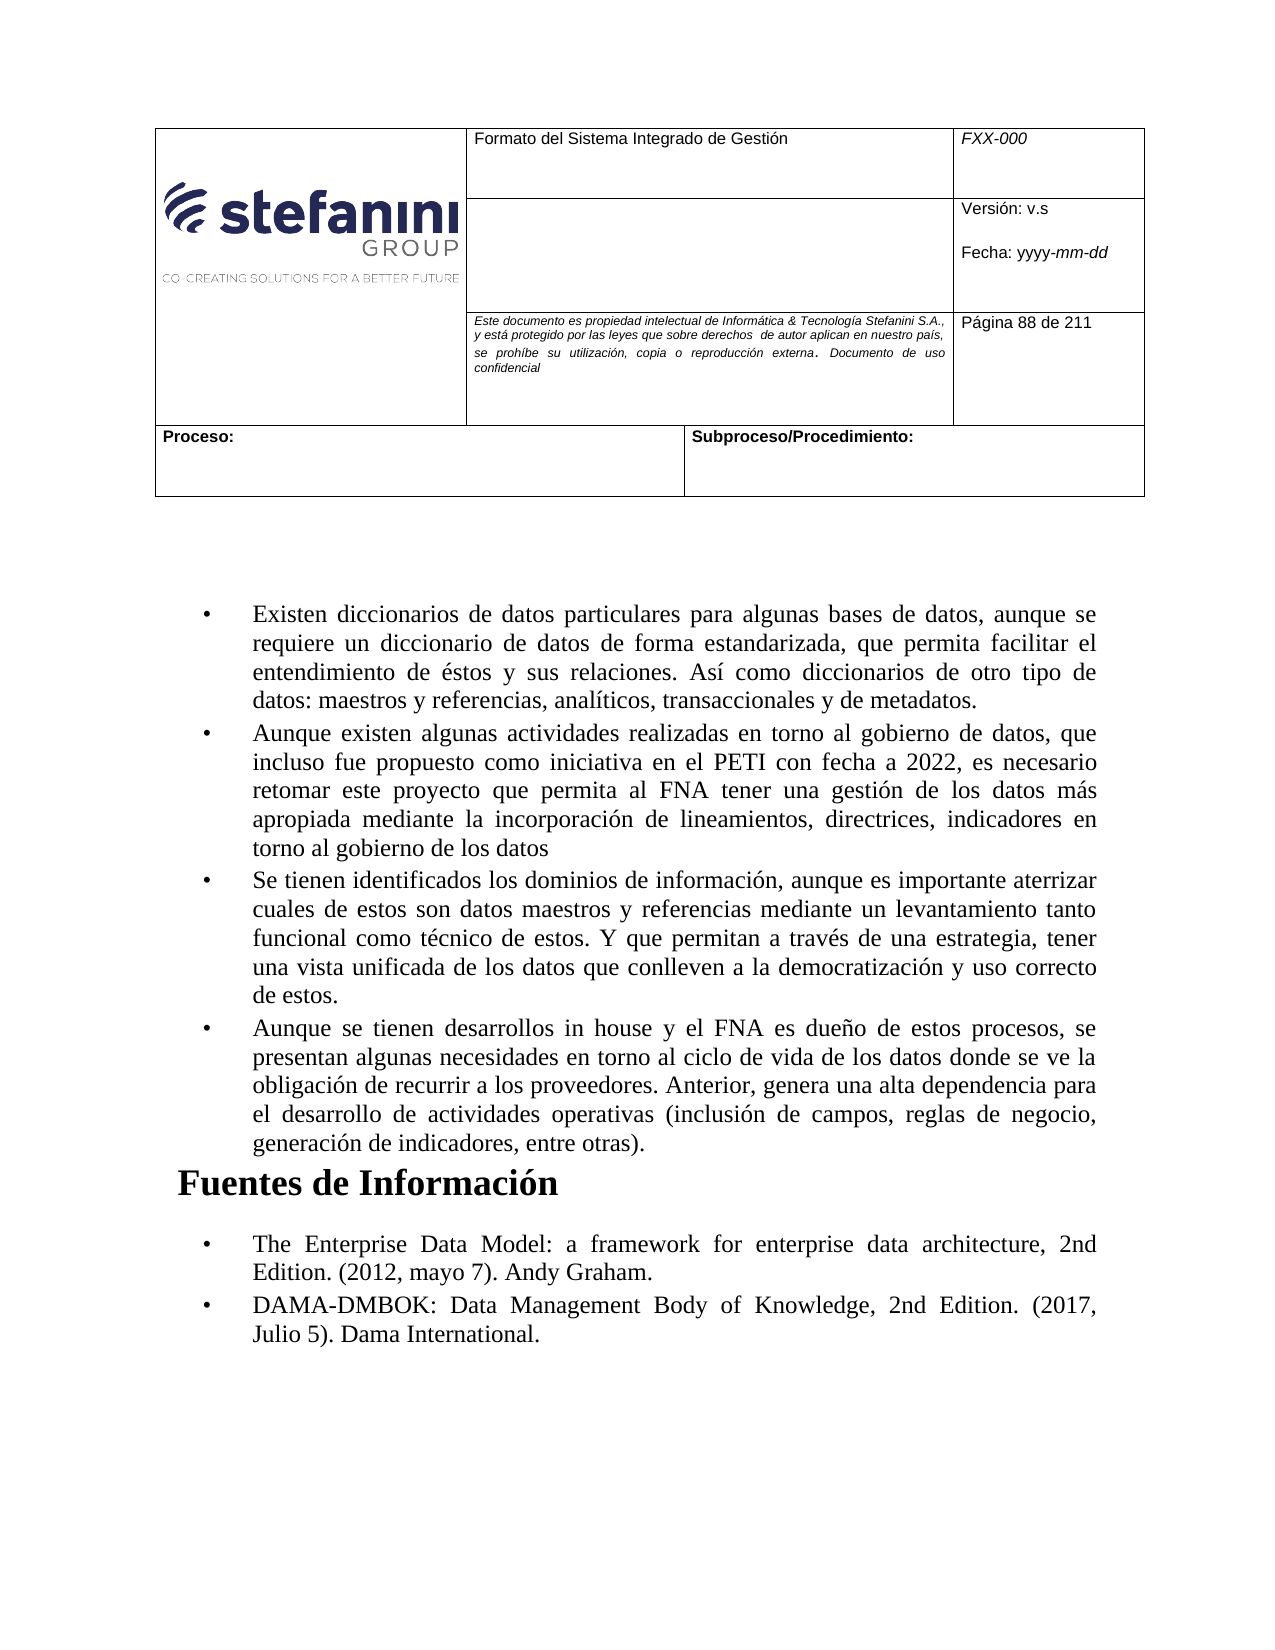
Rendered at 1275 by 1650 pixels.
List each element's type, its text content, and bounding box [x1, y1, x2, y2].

list Aunque existen algunas actividades realizadas en torno al gobierno de datos, que incluso fue propuesto como iniciativa en el PETI con fecha a 2022, es necesario retomar este proyecto que permita al FNA tener una gestión de los datos más apropiada mediante la incorporación de lineamientos, directrices, indicadores en torno al gobierno de los datos [202, 718, 1098, 862]
list Aunque se tienen desarrollos in house y el FNA es dueño de estos procesos, se presentan algunas necesidades en torno al ciclo de vida de los datos donde se ve la obligación de recurrir a los proveedores. Anterior, genera una alta dependencia para el desarrollo de actividades operativas (inclusión de campos, reglas de negocio, generación de indicadores, entre otras). [202, 1013, 1098, 1157]
picture [162, 182, 460, 286]
list The Enterprise Data Model: a framework for enterprise data architecture, 2nd Edition. (2012, mayo 7). Andy Graham. [202, 1229, 1098, 1286]
list Se tienen identificados los dominios de información, aunque es importante aterrizar cuales de estos son datos maestros y referencias mediante un levantamiento tanto funcional como técnico de estos. Y que permitan a través de una estrategia, tener una vista unificada de los datos que conlleven a la democratización y uso correcto de estos. [202, 866, 1098, 1009]
list Existen diccionarios de datos particulares para algunas bases de datos, aunque se requiere un diccionario de datos de forma estandarizada, que permita facilitar el entendimiento de éstos y sus relaciones. Así como diccionarios de otro tipo de datos: maestros y referencias, analíticos, transaccionales y de metadatos. [202, 599, 1098, 714]
list DAMA-DMBOK: Data Management Body of Knowledge, 2nd Edition. (2017, Julio 5). Dama International. [202, 1290, 1098, 1347]
subtitle Fuentes de Información [177, 1161, 1098, 1204]
